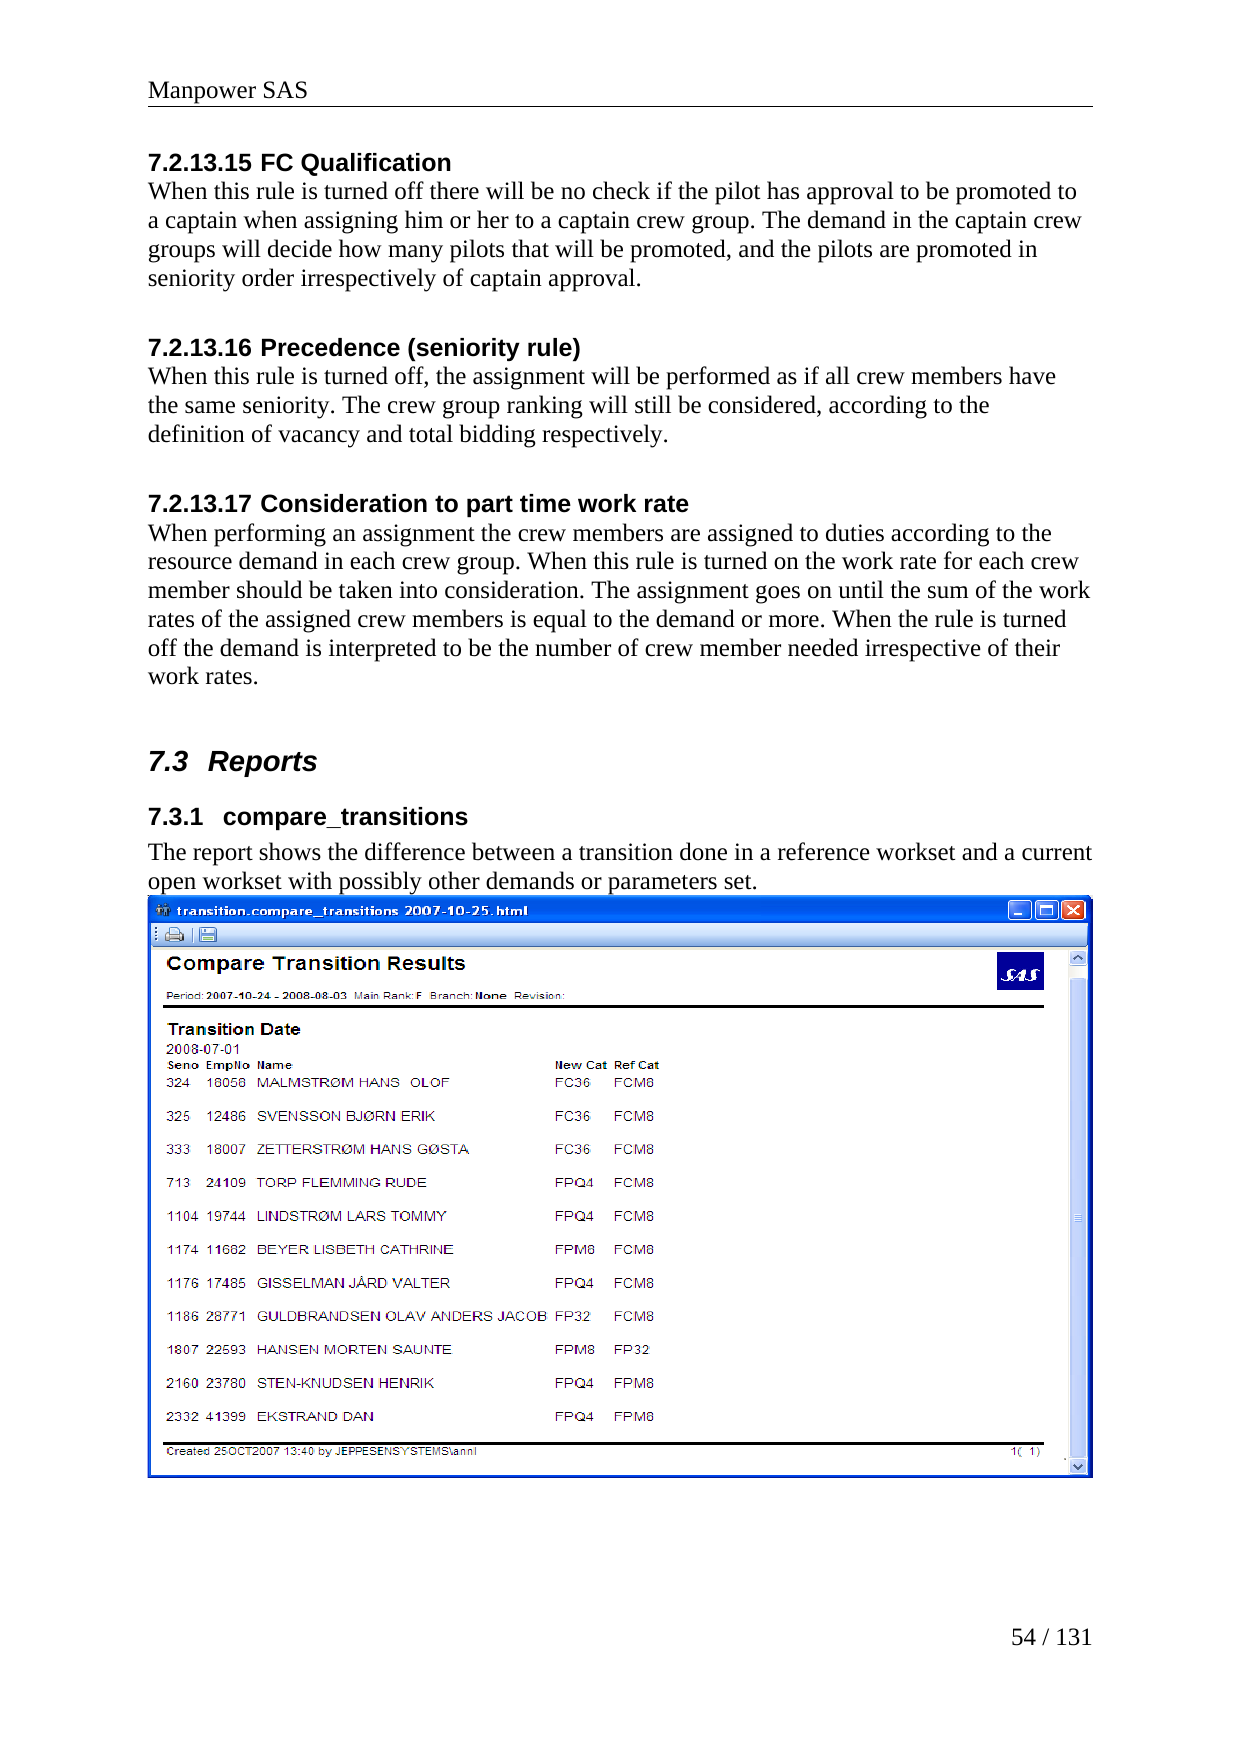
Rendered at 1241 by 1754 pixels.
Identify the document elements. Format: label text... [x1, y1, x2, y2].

picture [147, 895, 1093, 1478]
subtitle Consideration to part time work rate [148, 489, 1093, 518]
text The report shows the difference between a transition done in a reference workset and a current open workset with possibly other demands or parameters set. [148, 837, 1093, 895]
text When performing an assignment the crew members are assigned to duties according to the resource demand in each crew group. When this rule is turned on the work rate for each crew member should be taken into consideration. The assignment goes on until the sum of the work rates of the assigned crew members is equal to the demand or more. When the rule is turned off the demand is interpreted to be the number of crew member needed irrespective of their work rates. [148, 518, 1093, 690]
subtitle FC Qualification [148, 148, 1093, 176]
subtitle Precedence (seniority rule) [148, 333, 1093, 361]
text When this rule is turned off there will be no check if the pilot has approval to be promoted to a captain when assigning him or her to a captain crew group. The demand in the captain crew groups will decide how many pilots that will be promoted, and the pilots are promoted in seniority order irrespectively of captain approval. [148, 176, 1093, 291]
subtitle Reports [148, 744, 1093, 777]
subtitle compare_transitions [148, 802, 1093, 831]
text When this rule is turned off, the assignment will be performed as if all crew members have the same seniority. The crew group ranking will still be considered, according to the definition of vacancy and total bidding respectively. [148, 361, 1093, 448]
